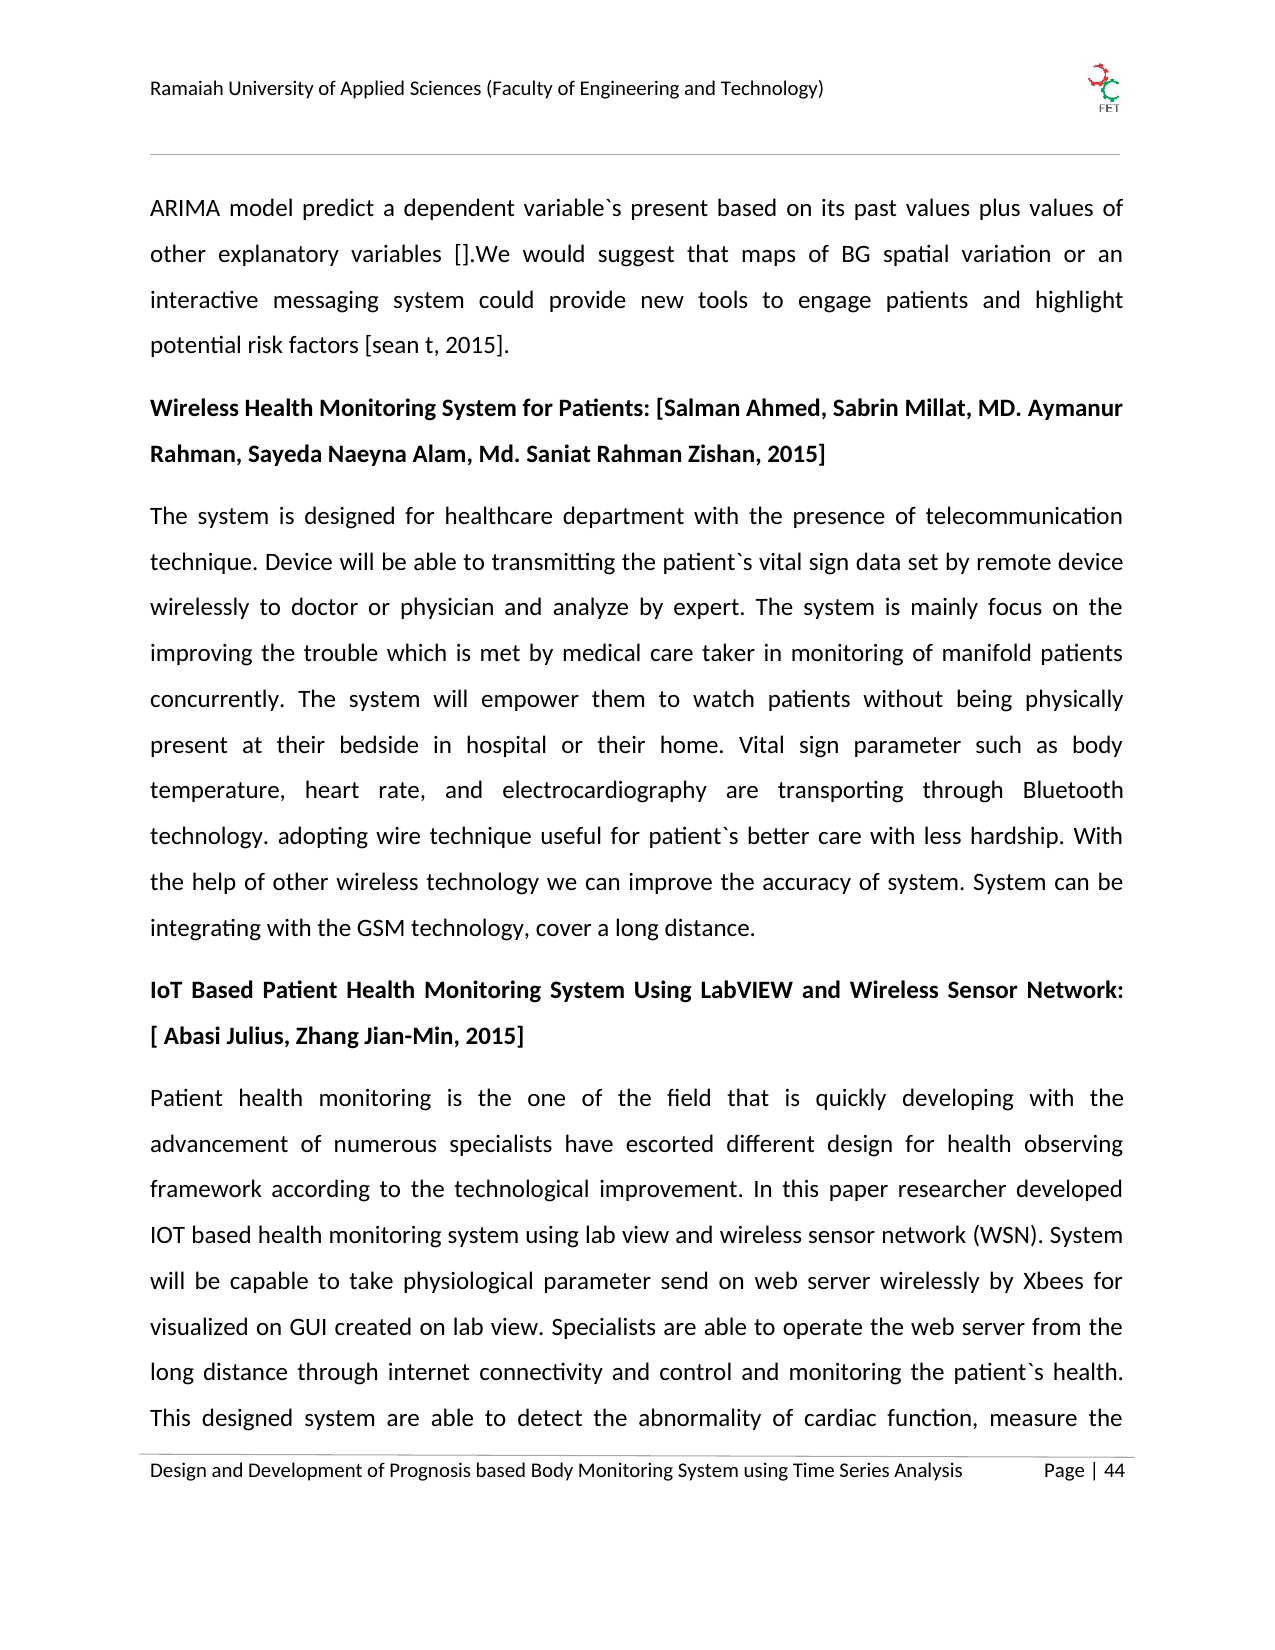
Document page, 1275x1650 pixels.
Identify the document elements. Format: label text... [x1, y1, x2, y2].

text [150, 192, 1125, 360]
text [150, 1082, 1125, 1433]
text IoT Based Patient Health Monitoring System Using LabVIEW and Wireless Sensor Network: [ Abasi Julius, Zhang Jian-Min, 2015] [150, 974, 1125, 1050]
text The system is designed for healthcare department with the presence of telecommunication technique. Device will be able to transmitting the patient`s vital sign data set by remote device wirelessly to doctor or physician and analyze by expert. The system is mainly focus on the improving the trouble which is met by medical care taker in monitoring of manifold patients concurrently. The system will empower them to watch patients without being physically present at their bedside in hospital or their home. Vital sign parameter such as body temperature, heart rate, and electrocardiography are transporting through Bluetooth technology. adopting wire technique useful for patient`s better care with less hardship. With the help of other wireless technology we can improve the accuracy of system. System can be integrating with the GSM technology, cover a long distance. [150, 500, 1125, 942]
picture [1084, 57, 1125, 118]
text Wireless Health Monitoring System for Patients: [Salman Ahmed, Sabrin Millat, MD. Aymanur Rahman, Sayeda Naeyna Alam, Md. Saniat Rahman Zishan, 2015] [150, 392, 1125, 468]
